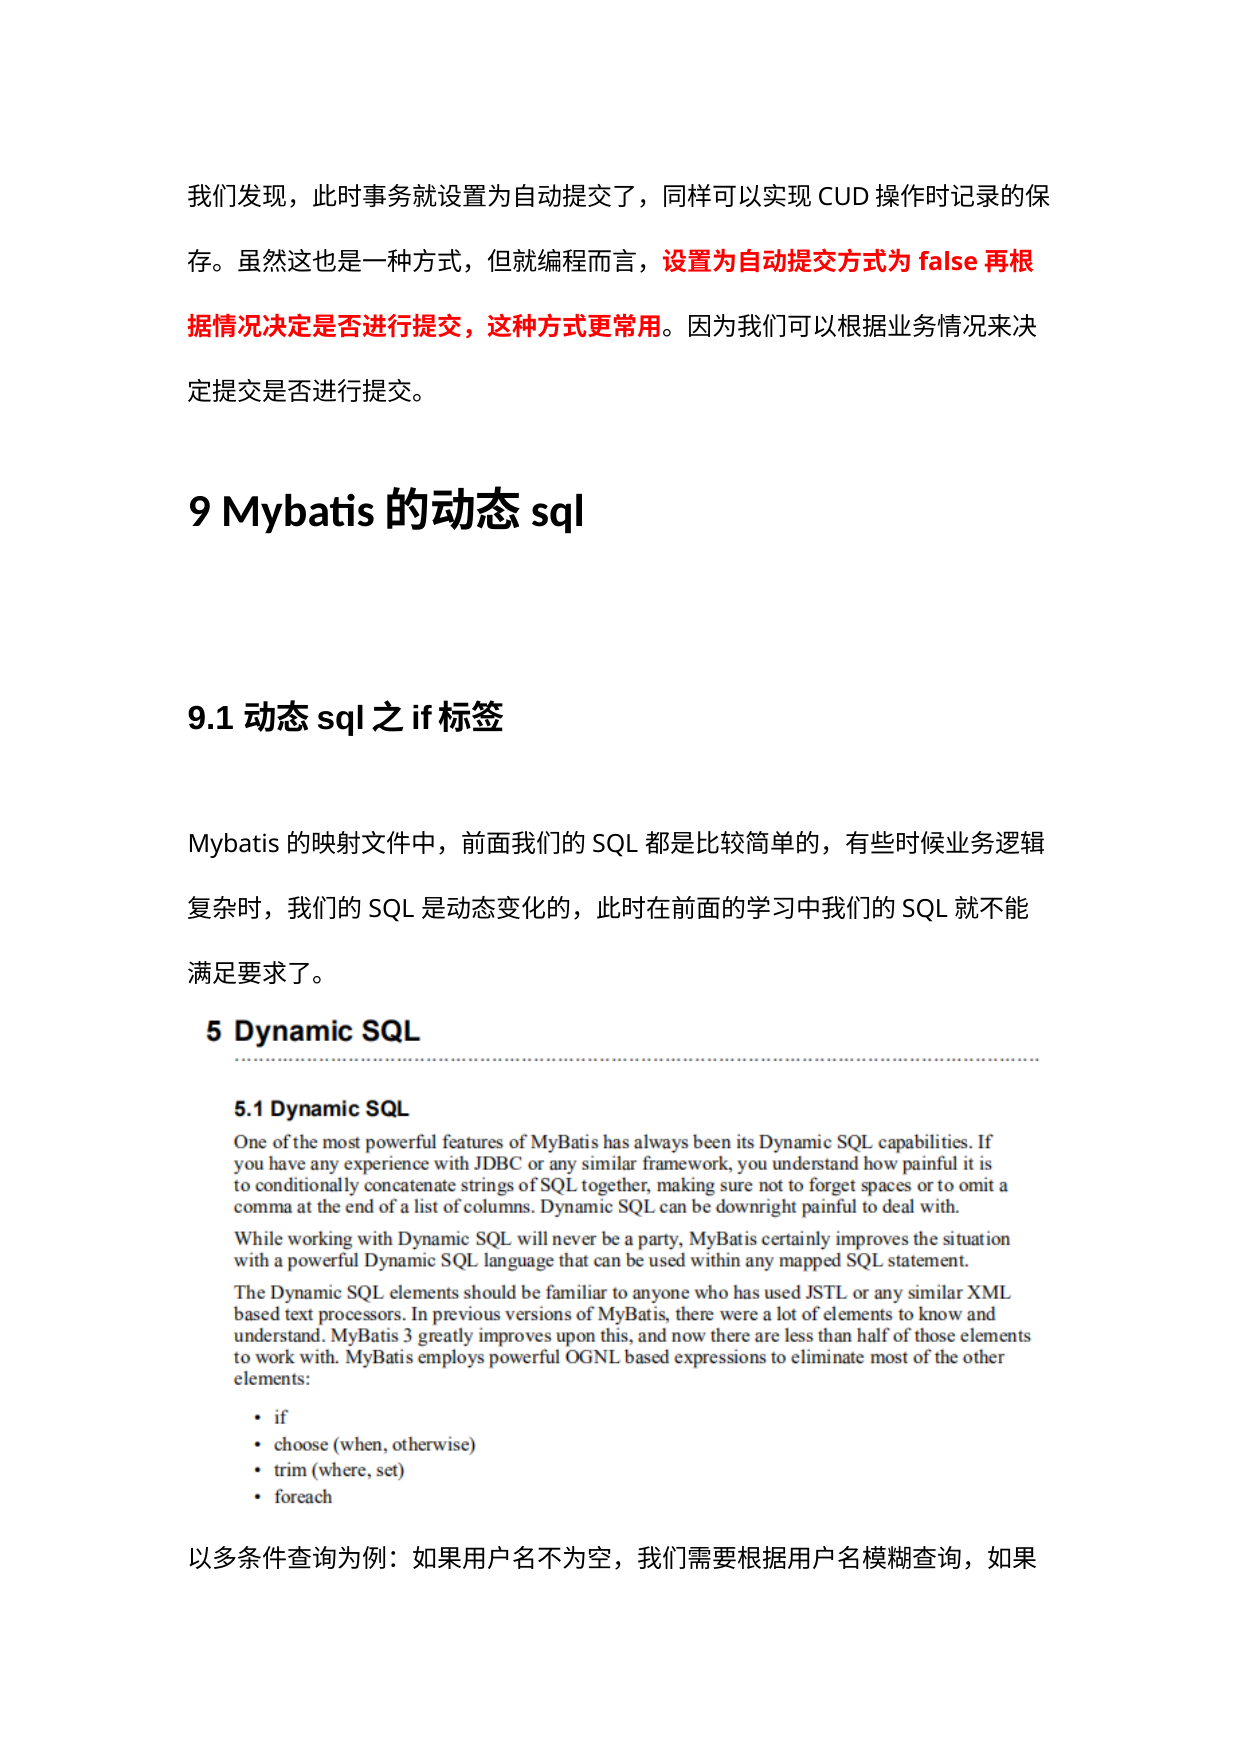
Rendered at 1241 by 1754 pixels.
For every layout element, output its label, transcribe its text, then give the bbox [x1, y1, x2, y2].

text 我们发现，此时事务就设置为自动提交了，同样可以实现CUD操作时记录的保存。虽然这也是一种方式，但就编程而言，设置为自动提交方式为 false 再根据情况决定是否进行提交，这种方式更常用。因为我们可以根据业务情况来决定提交是否进行提交。 [187, 162, 1053, 422]
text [187, 1522, 1053, 1589]
subtitle 9 Mybatis的动态sql [187, 457, 1053, 555]
text Mybatis 的映射文件中，前面我们的 SQL 都是比较简单的，有些时候业务逻辑复杂时，我们的 SQL 是动态变化的，此时在前面的学习中我们的 SQL 就不能满足要求了。 [187, 809, 1053, 1004]
picture [187, 1006, 1053, 1522]
subtitle 9.1 动态sql之if标签 [187, 682, 1053, 747]
